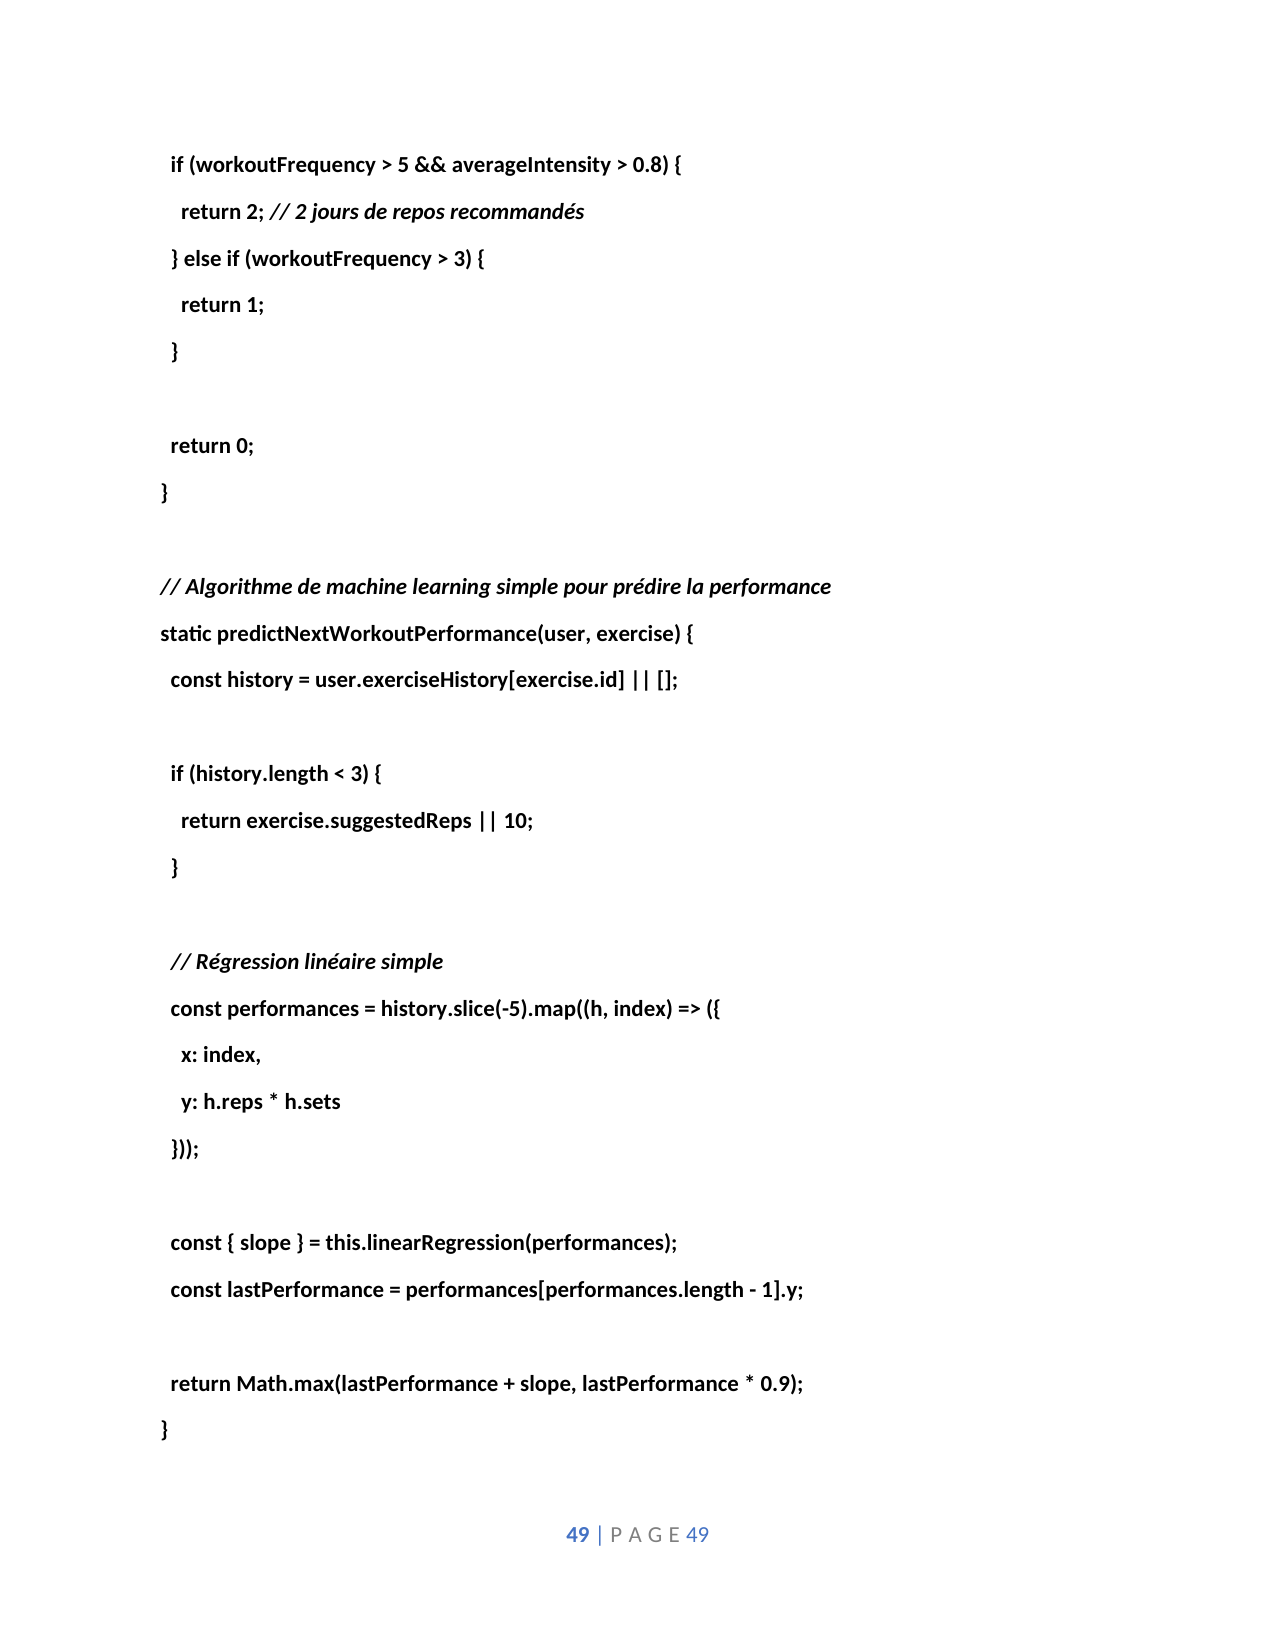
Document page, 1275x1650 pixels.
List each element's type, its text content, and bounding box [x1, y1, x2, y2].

text // Algorithme de machine learning simple pour prédire la performance [150, 572, 1125, 600]
text const { slope } = this.linearRegression(performances); [150, 1228, 1125, 1256]
text static predictNextWorkoutPerformance(user, exercise) { [150, 619, 1125, 647]
text const performances = history.slice(-5).map((h, index) => ({ [150, 994, 1125, 1022]
text return Math.max(lastPerformance + slope, lastPerformance * 0.9); [150, 1369, 1125, 1397]
text return 0; [150, 431, 1125, 459]
text } [150, 337, 1125, 366]
text if (workoutFrequency > 5 && averageIntensity > 0.8) { [150, 150, 1125, 178]
text return 1; [150, 291, 1125, 319]
text x: index, [150, 1041, 1125, 1069]
text if (history.length < 3) { [150, 759, 1125, 787]
text return 2; // 2 jours de repos recommandés [150, 197, 1125, 225]
text } else if (workoutFrequency > 3) { [150, 244, 1125, 272]
text })); [150, 1134, 1125, 1162]
text y: h.reps * h.sets [150, 1087, 1125, 1116]
text } [150, 853, 1125, 881]
text } [150, 1416, 1125, 1444]
text } [150, 478, 1125, 506]
text const lastPerformance = performances[performances.length - 1].y; [150, 1275, 1125, 1303]
text // Régression linéaire simple [150, 947, 1125, 975]
text return exercise.suggestedReps || 10; [150, 806, 1125, 834]
text const history = user.exerciseHistory[exercise.id] || []; [150, 666, 1125, 694]
